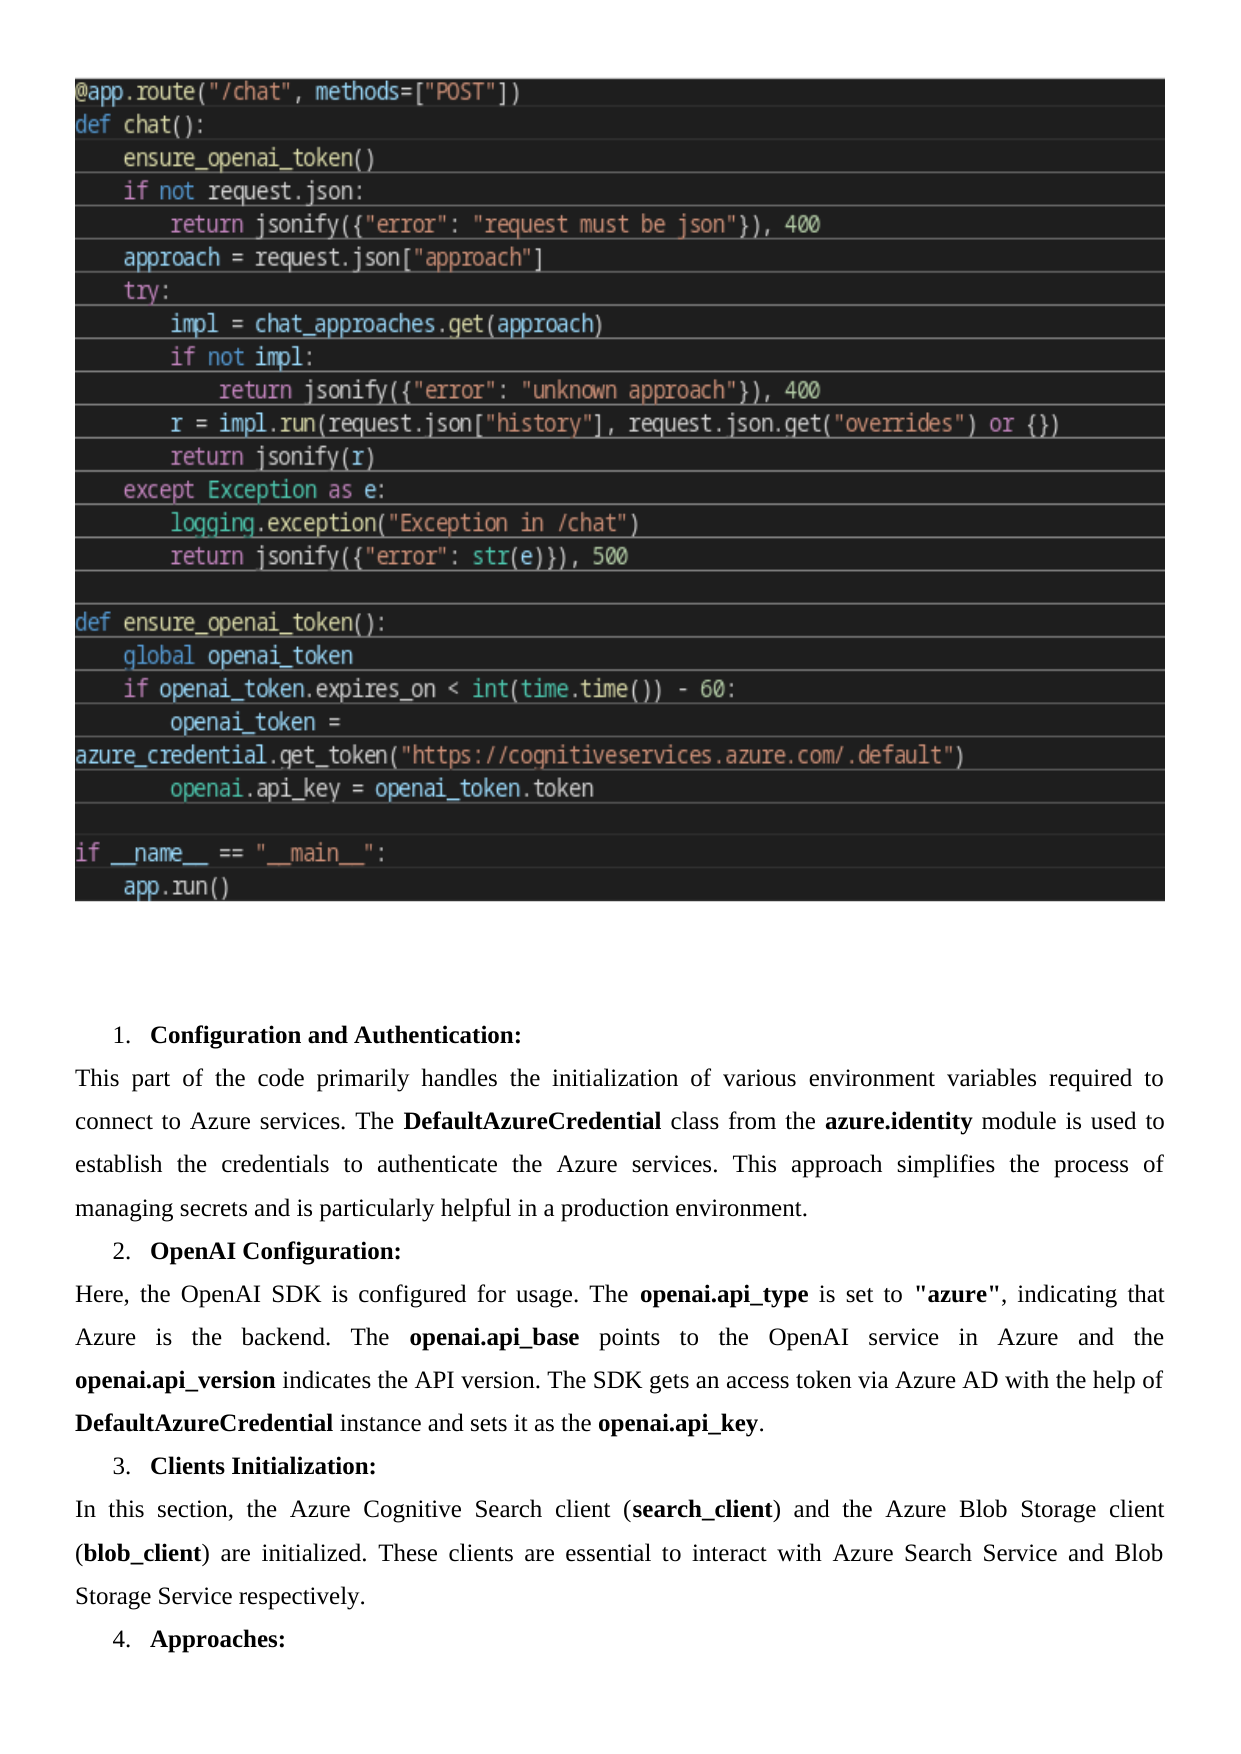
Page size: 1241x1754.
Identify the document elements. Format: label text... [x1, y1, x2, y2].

list Configuration and Authentication: [112, 1020, 1165, 1049]
text In this section, the Azure Cognitive Search client (search_client) and the Azure Blob Storage client (blob_client) are initialized. These clients are essential to interact with Azure Search Service and Blob Storage Service respectively. [75, 1494, 1165, 1609]
list Clients Initialization: [112, 1451, 1165, 1480]
list Approaches: [112, 1624, 1165, 1653]
text This part of the code primarily handles the initialization of various environment variables required to connect to Azure services. The DefaultAzureCredential class from the azure.identity module is used to establish the credentials to authenticate the Azure services. This approach simplifies the process of managing secrets and is particularly helpful in a production environment. [75, 1063, 1165, 1221]
list OpenAI Configuration: [112, 1236, 1165, 1264]
text Here, the OpenAI SDK is configured for usage. The openai.api_type is set to "azure", indicating that Azure is the backend. The openai.api_base points to the OpenAI service in Azure and the openai.api_version indicates the API version. The SDK gets an access token via Azure AD with the help of DefaultAzureCredential instance and sets it as the openai.api_key. [75, 1279, 1165, 1437]
